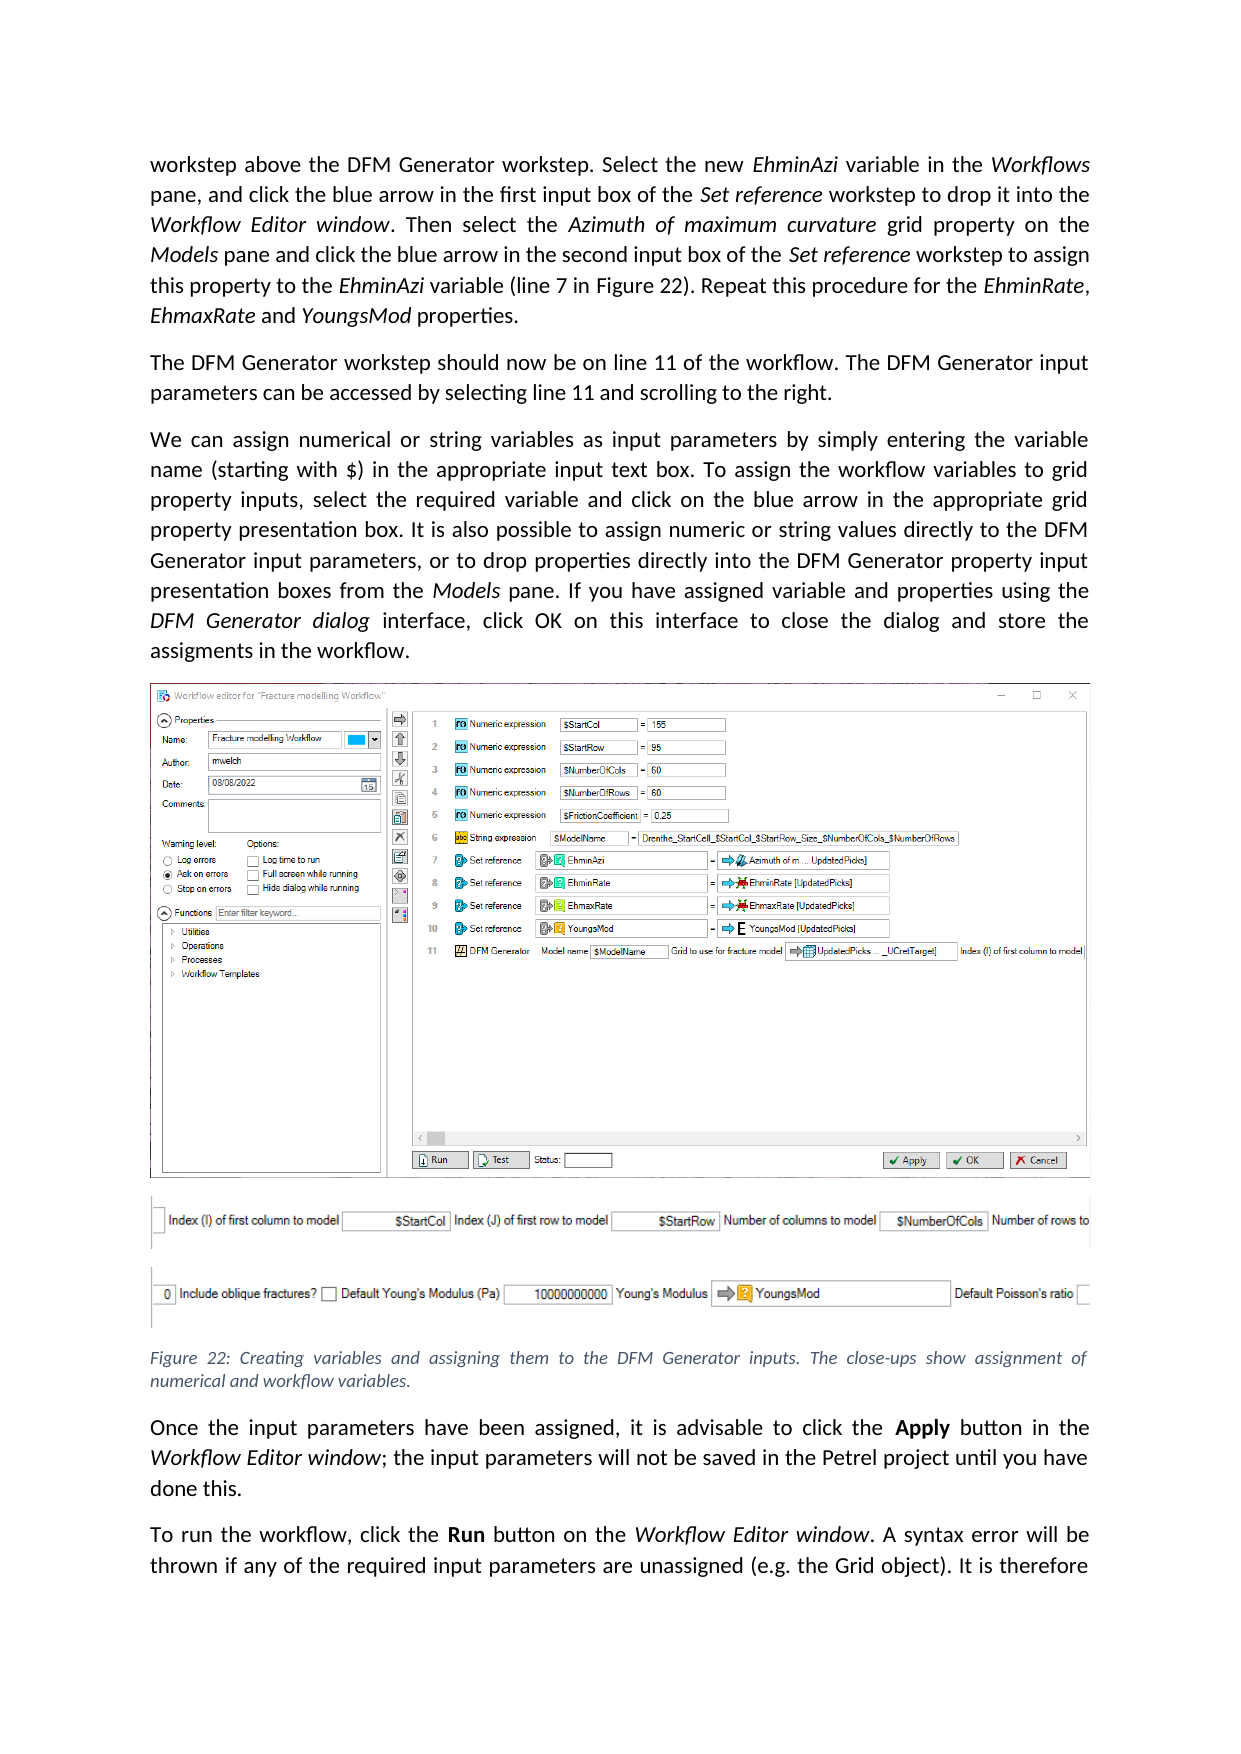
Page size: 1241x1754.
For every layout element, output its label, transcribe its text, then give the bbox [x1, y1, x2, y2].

text The DFM Generator workstep should now be on line 11 of the workflow. The DFM Generator input parameters can be accessed by selecting line 11 and scrolling to the right. [150, 348, 1090, 406]
picture [150, 1196, 1091, 1249]
text We can assign numerical or string variables as input parameters by simply entering the variable name (starting with $) in the appropriate input text box. To assign the workflow variables to grid property inputs, select the required variable and click on the blue arrow in the appropriate grid property presentation box. It is also possible to assign numeric or string values directly to the DFM Generator input parameters, or to drop properties directly into the DFM Generator property input presentation boxes from the Models pane. If you have assigned variable and properties using the DFM Generator dialog interface, click OK on this interface to close the dialog and store the assigments in the workflow. [150, 425, 1090, 664]
picture [150, 1267, 1091, 1328]
text Once the input parameters have been assigned, it is advisable to click the Apply button in the Workflow Editor window; the input parameters will not be saved in the Petrel project until you have done this. [150, 1413, 1090, 1502]
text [150, 150, 1090, 329]
picture [150, 683, 1091, 1178]
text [150, 1521, 1090, 1579]
text Figure 22: Creating variables and assigning them to the DFM Generator inputs. The close-ups show assignment of numerical and workflow variables. [150, 1347, 1090, 1392]
